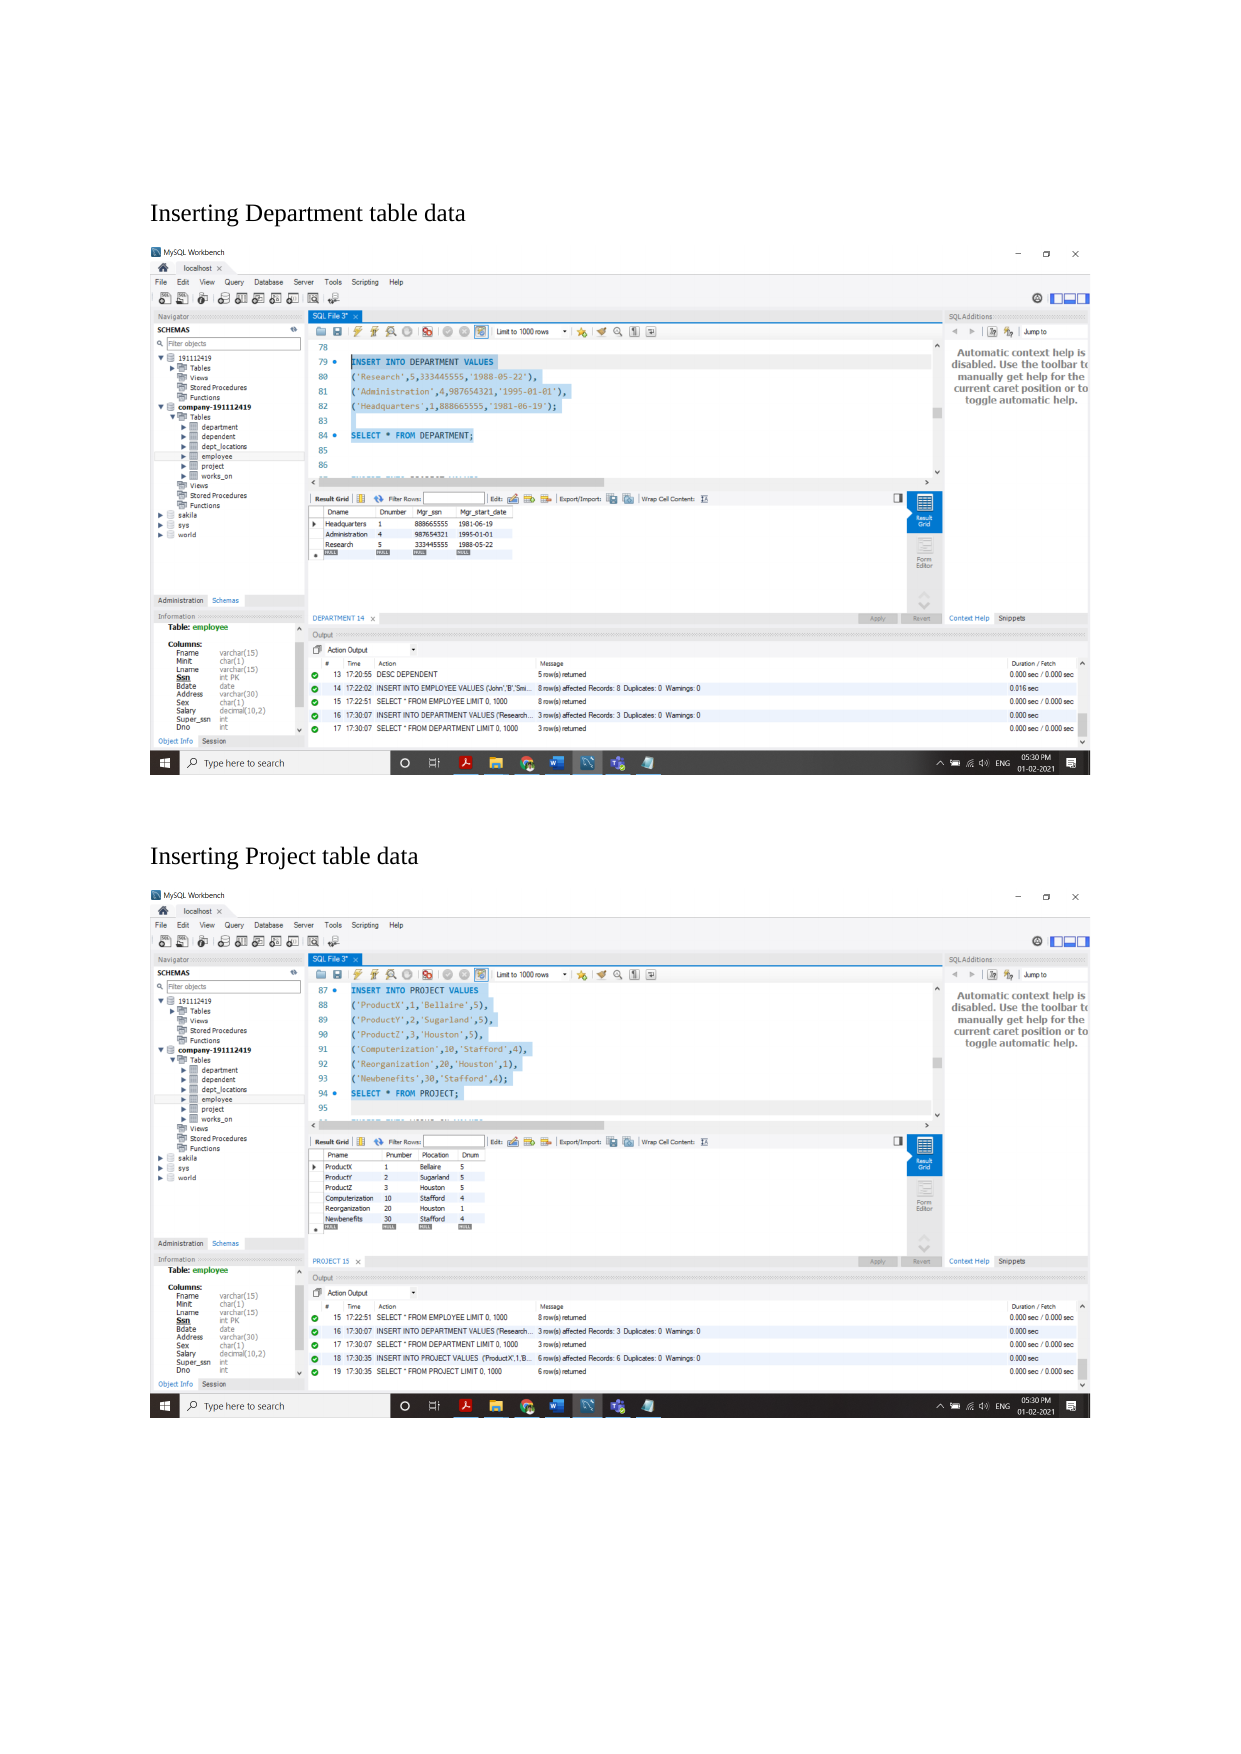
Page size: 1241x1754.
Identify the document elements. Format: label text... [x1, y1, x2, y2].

picture [150, 888, 1091, 1418]
text Inserting Project table data [150, 841, 1090, 869]
text Inserting Department table data [150, 198, 1090, 226]
picture [150, 245, 1091, 775]
